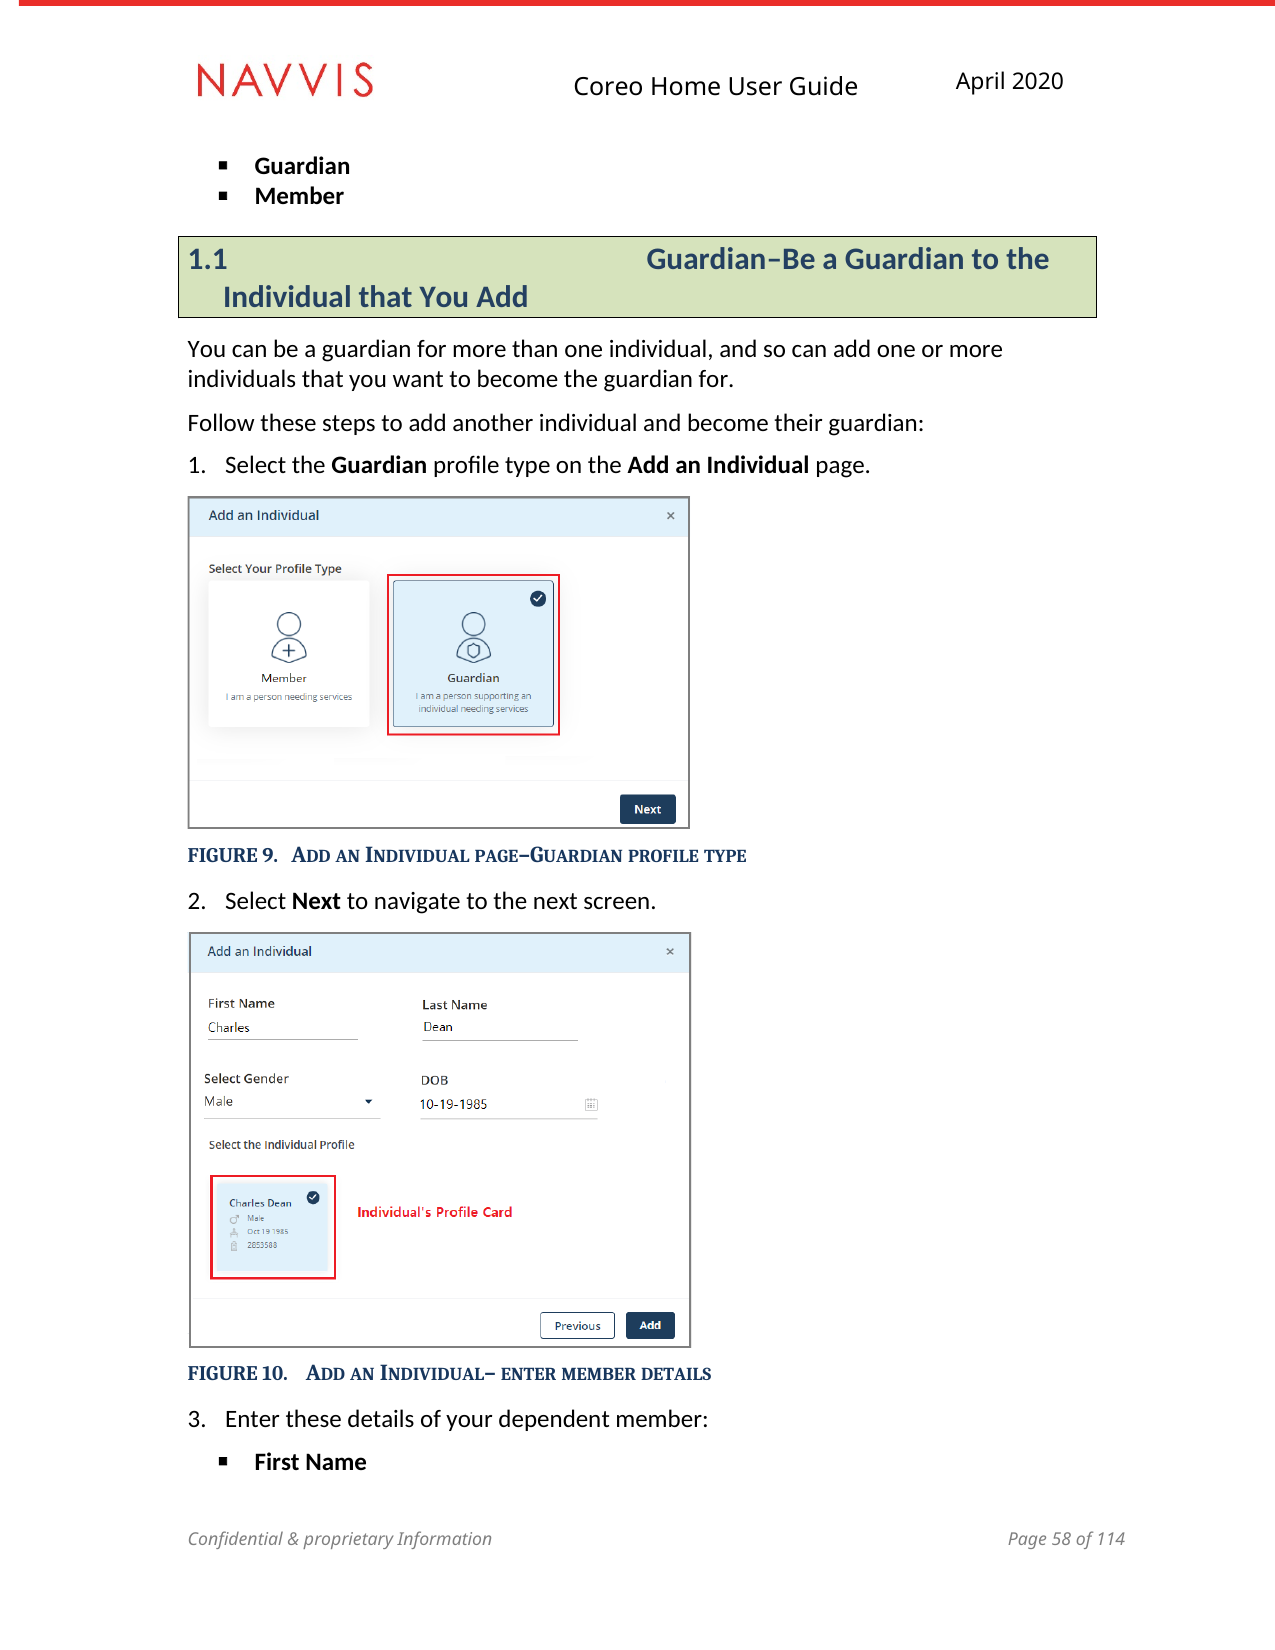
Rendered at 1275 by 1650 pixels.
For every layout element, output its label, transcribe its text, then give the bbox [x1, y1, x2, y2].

text Follow these steps to add another individual and become their guardian: [187, 407, 1087, 437]
list Guardian [217, 150, 1087, 181]
text Add an Individual– enter member details [187, 1360, 1087, 1387]
list Select Next to navigate to the next screen. [187, 885, 1087, 915]
list Select the Guardian profile type on the Add an Individual page. [187, 450, 1087, 480]
text You can be a guardian for more than one individual, and so can add one or more individuals that you want to become the guardian for. [187, 333, 1087, 394]
text Add an Individual page–Guardian profile type [187, 842, 1087, 868]
picture [187, 496, 691, 830]
list Enter these details of your dependent member: [187, 1403, 1087, 1433]
picture [187, 55, 383, 104]
list Member [217, 181, 1087, 211]
subtitle Guardian–Be a Guardian to the Individual that You Add [179, 237, 1096, 317]
picture [187, 932, 692, 1348]
list First Name [217, 1446, 1087, 1476]
